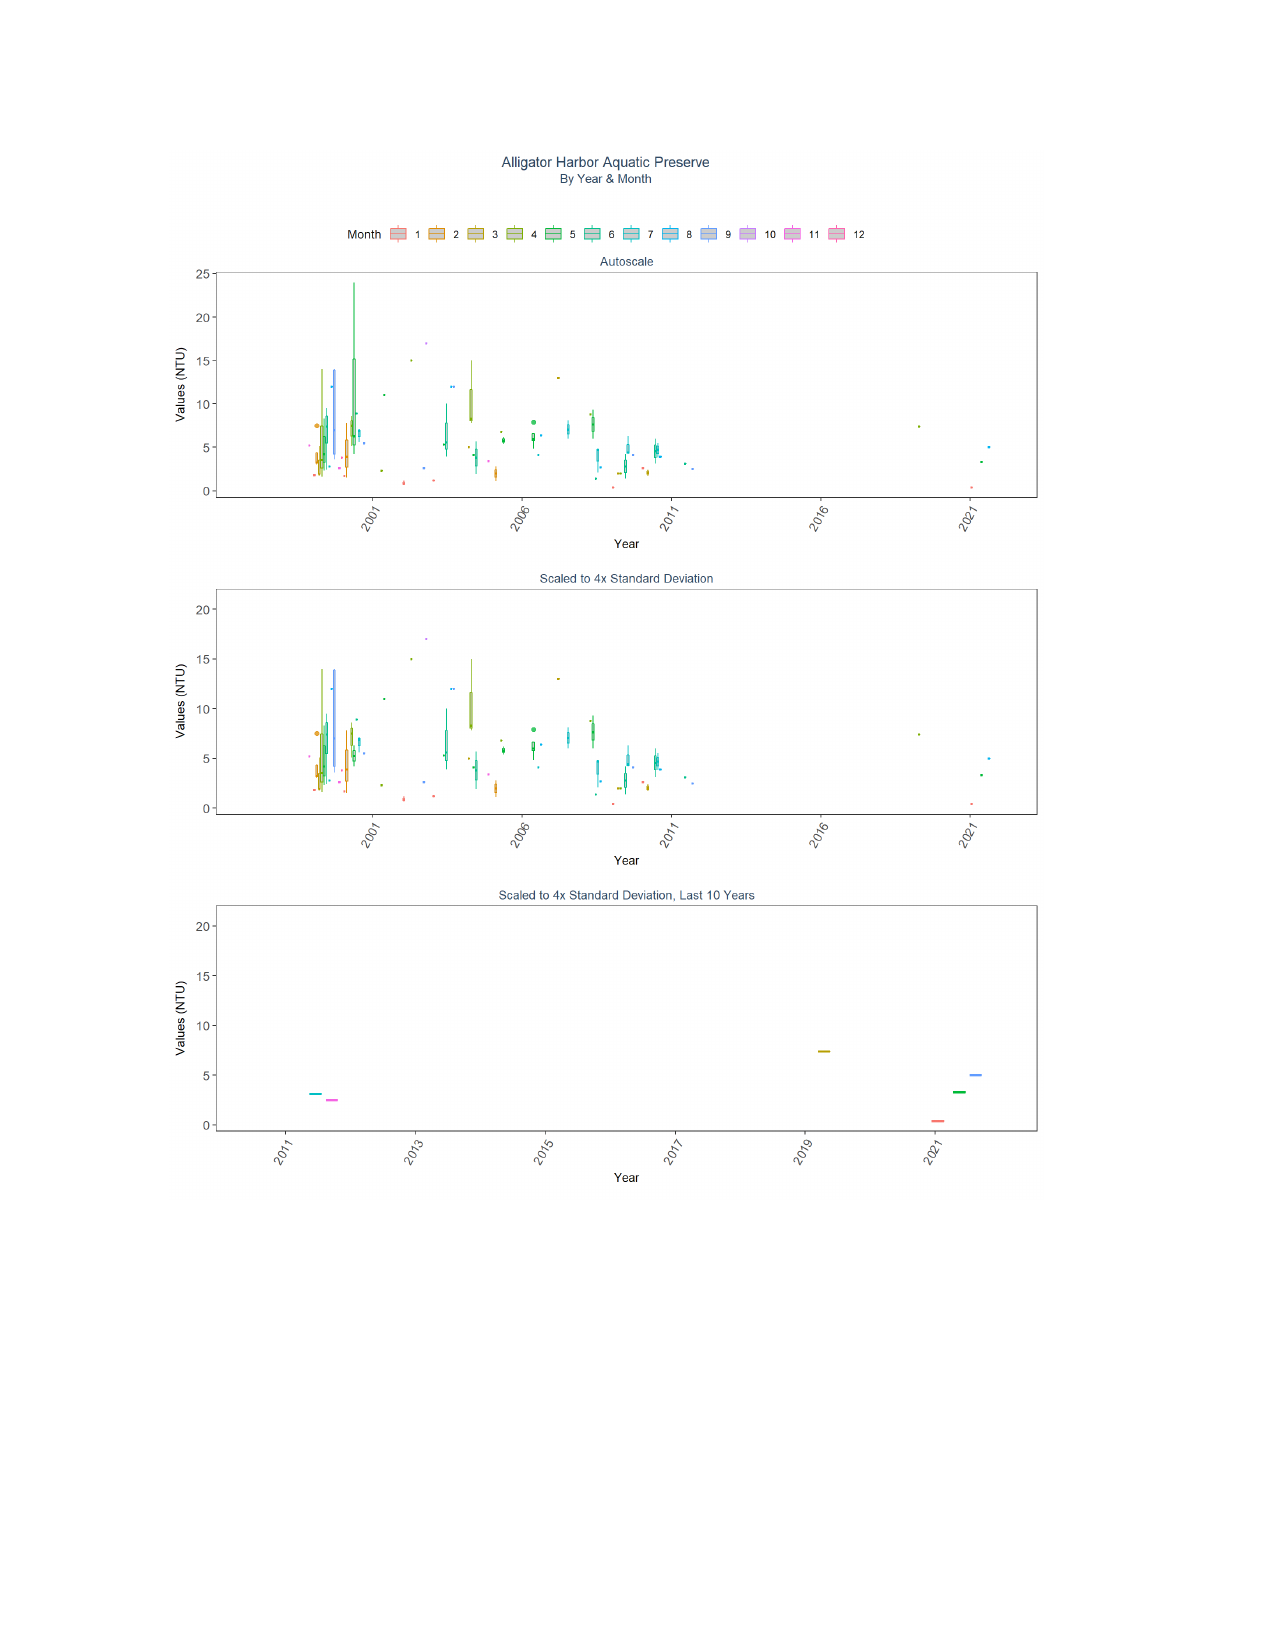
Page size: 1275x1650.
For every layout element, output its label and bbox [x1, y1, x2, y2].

picture [168, 150, 1044, 1200]
